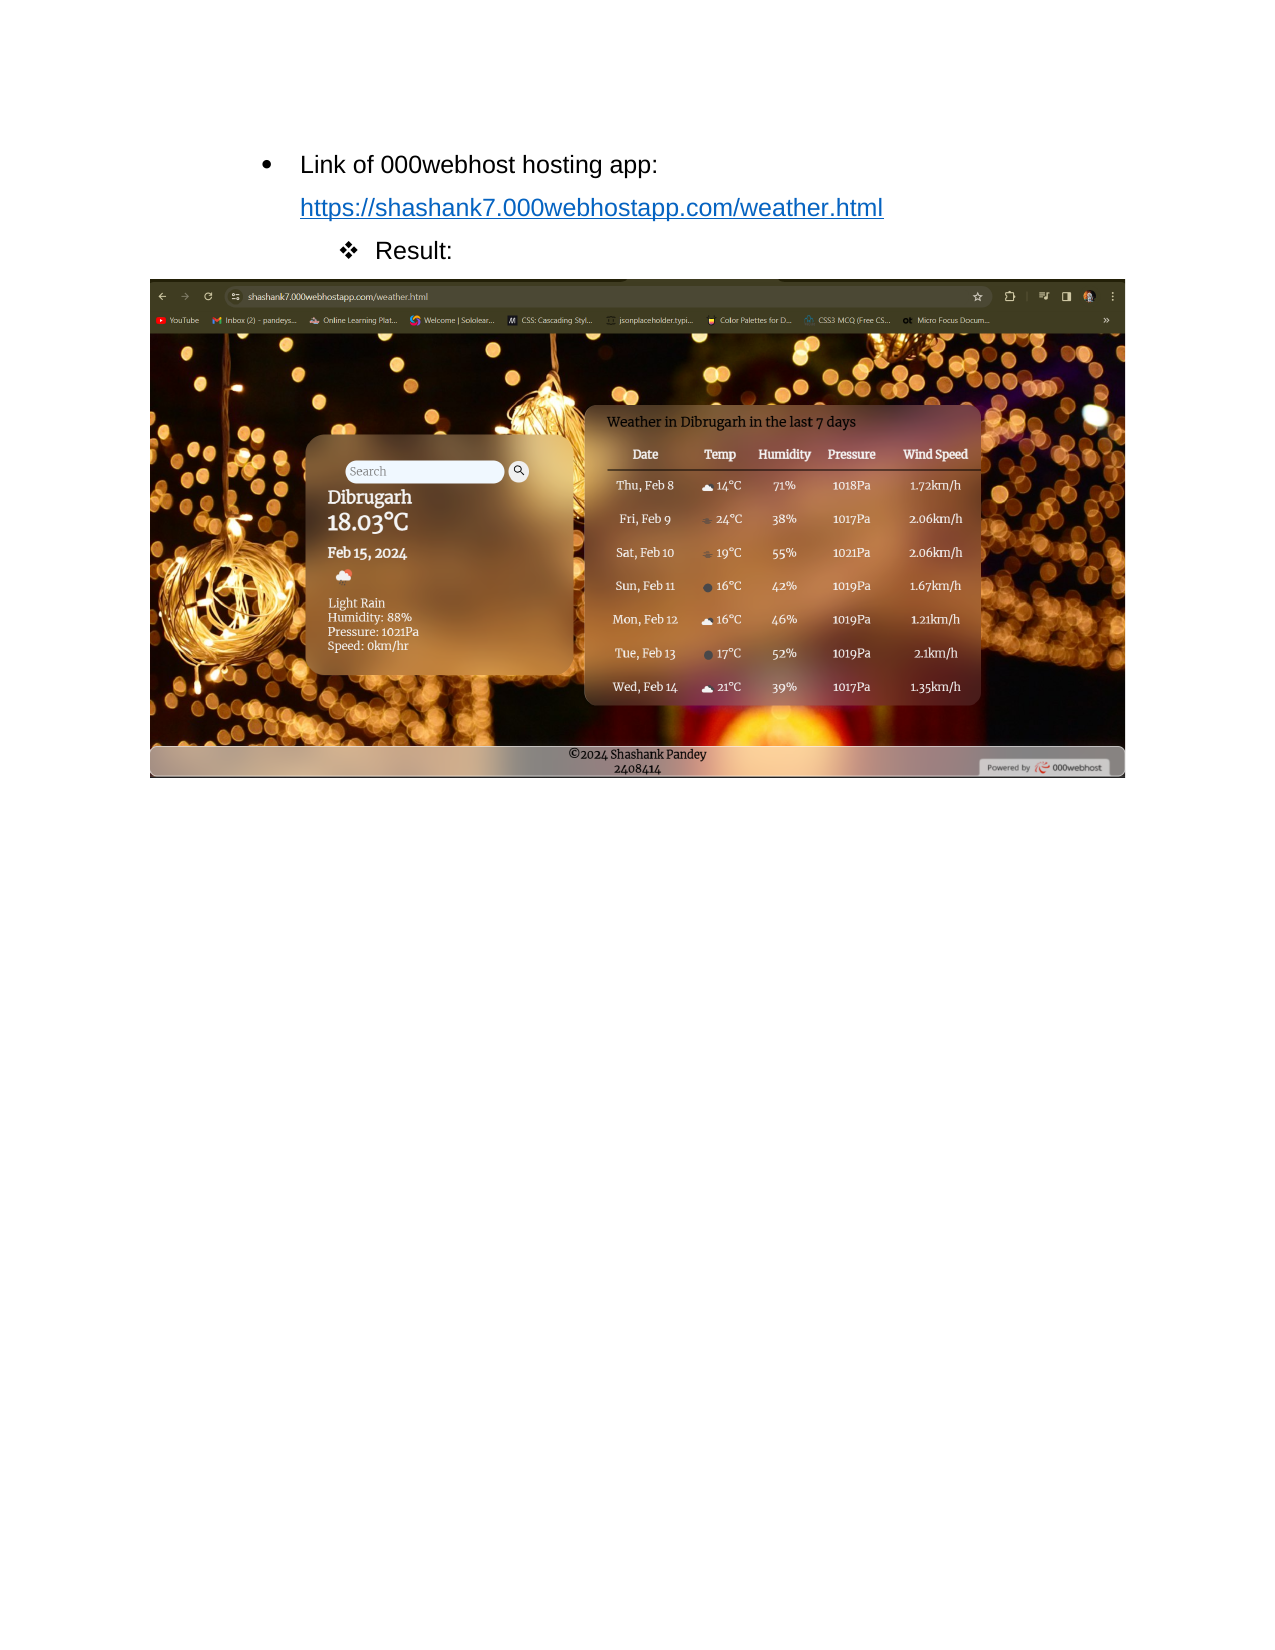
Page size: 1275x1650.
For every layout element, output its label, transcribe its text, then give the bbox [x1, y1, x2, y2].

picture [150, 279, 1125, 778]
list Link of 000webhost hosting app: [262, 150, 1125, 179]
list Result: [337, 236, 1125, 265]
list https://shashank7.000webhostapp.com/weather.html [300, 193, 1125, 222]
